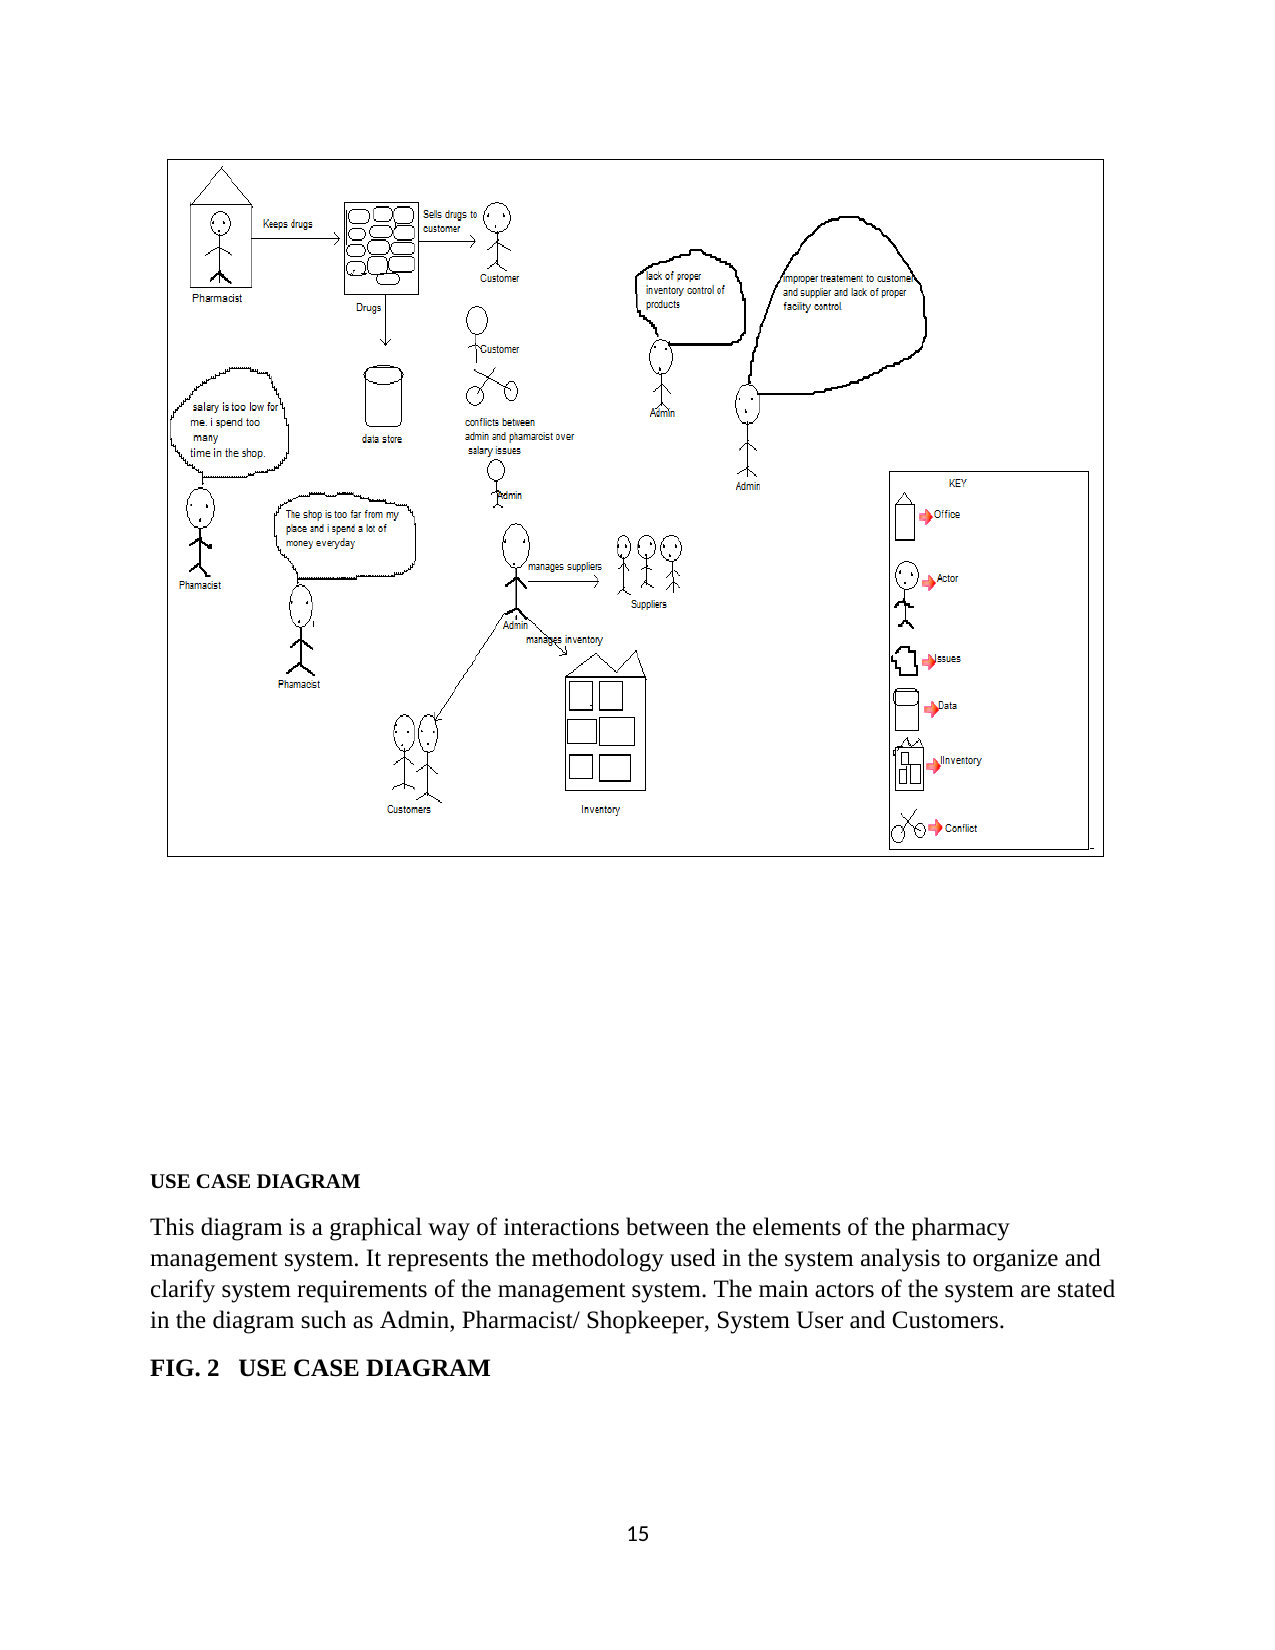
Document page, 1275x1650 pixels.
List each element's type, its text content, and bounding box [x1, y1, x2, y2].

text This diagram is a graphical way of interactions between the elements of the pharmacy management system. It represents the methodology used in the system analysis to organize and clarify system requirements of the management system. The main actors of the system are stated in the diagram such as Admin, Pharmacist/ Shopkeeper, System User and Customers. [150, 1212, 1125, 1334]
text USE CASE DIAGRAM [150, 1169, 1125, 1193]
picture [150, 150, 1125, 1056]
text FIG. 2 USE CASE DIAGRAM [150, 1353, 1125, 1382]
